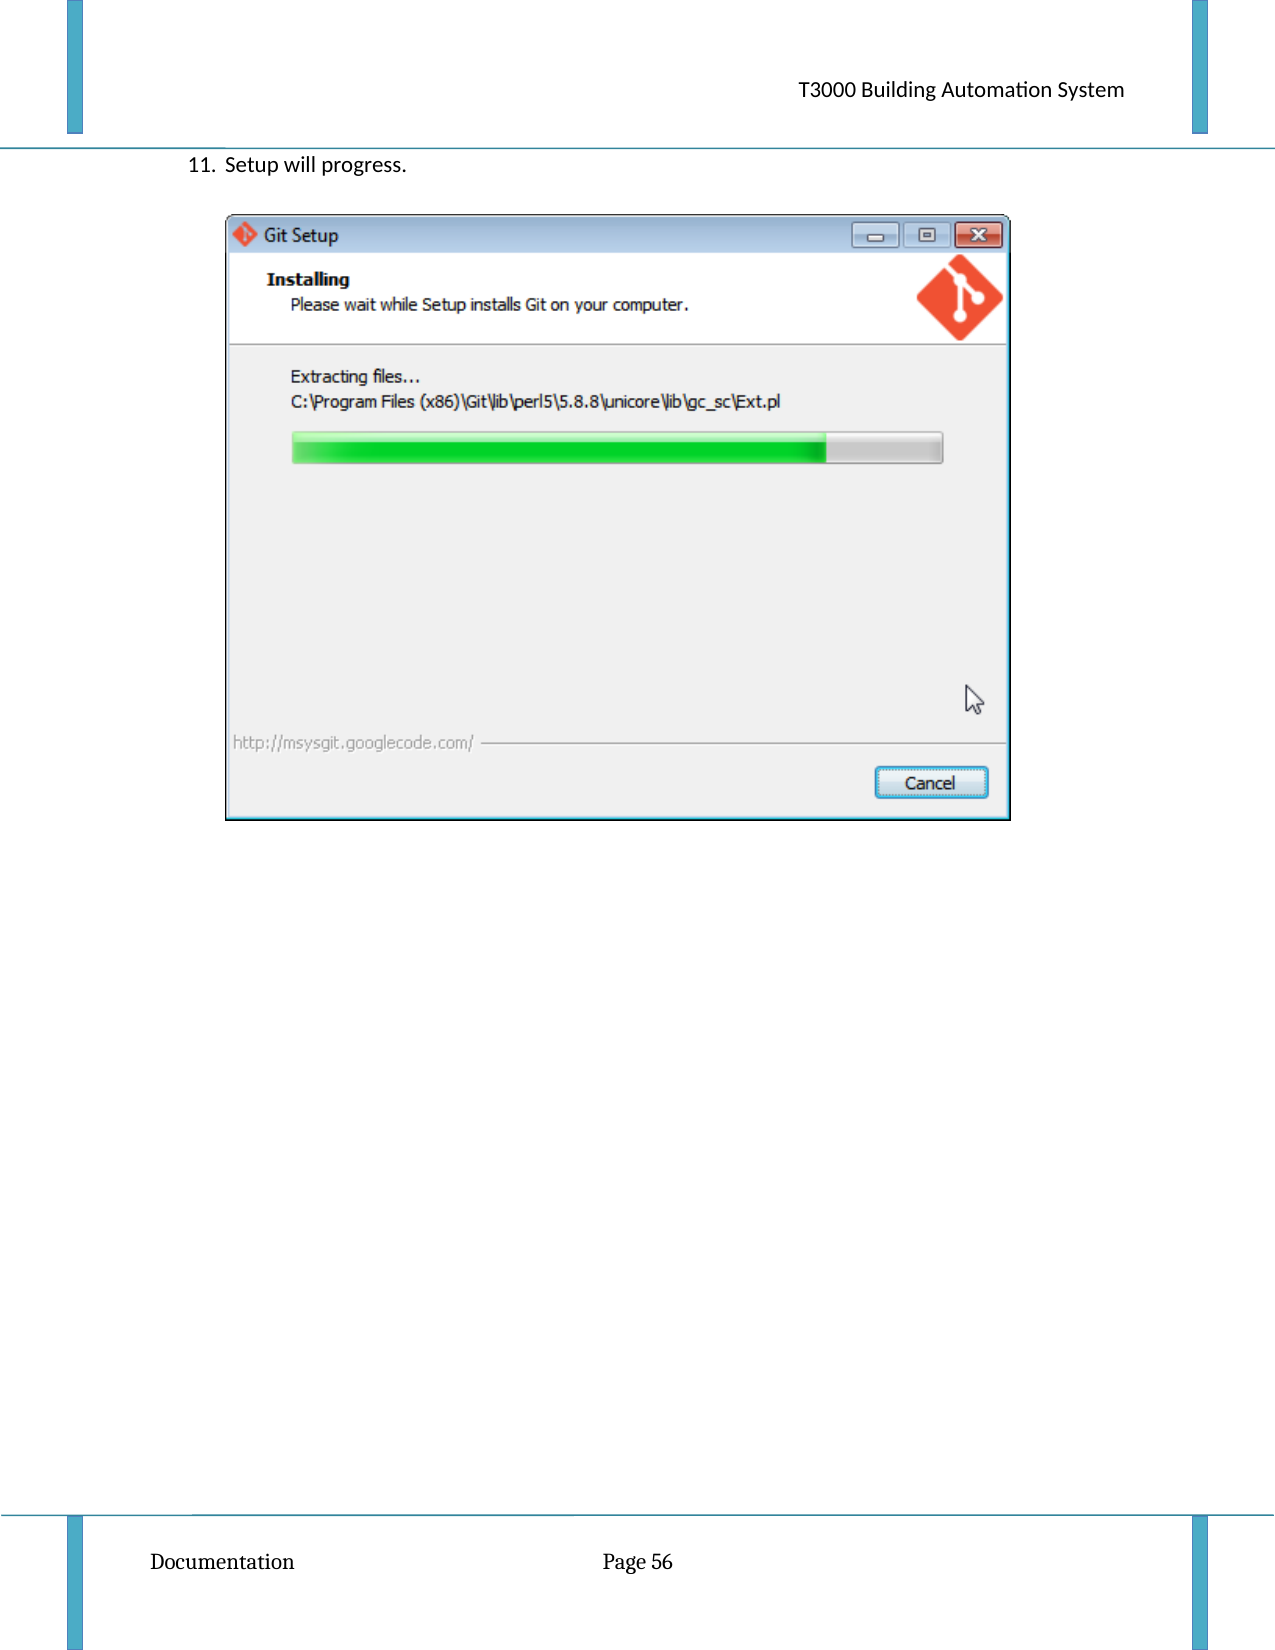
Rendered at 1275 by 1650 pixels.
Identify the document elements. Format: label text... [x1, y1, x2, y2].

picture [225, 214, 1011, 821]
list Setup will progress. [187, 150, 1125, 178]
